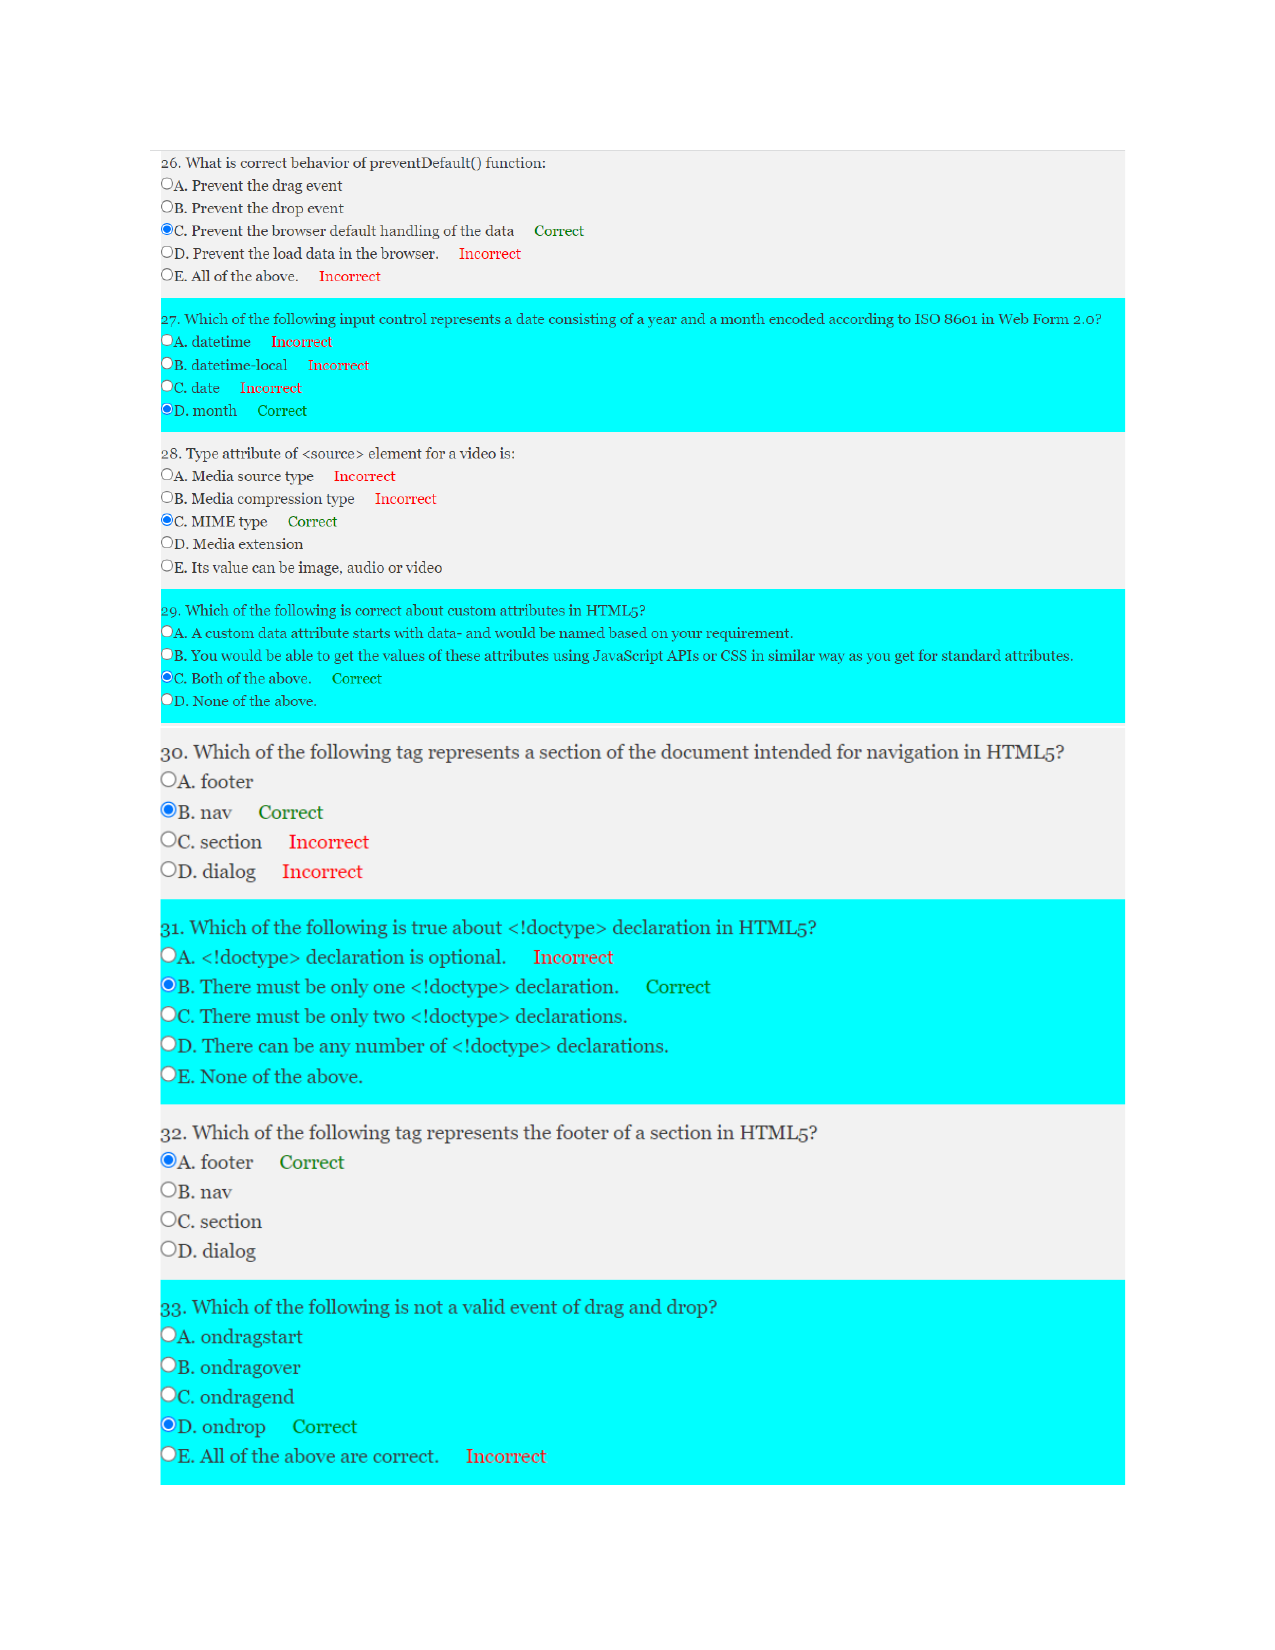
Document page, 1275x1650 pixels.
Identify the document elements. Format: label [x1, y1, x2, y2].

picture [150, 150, 1125, 726]
picture [150, 728, 1125, 1485]
